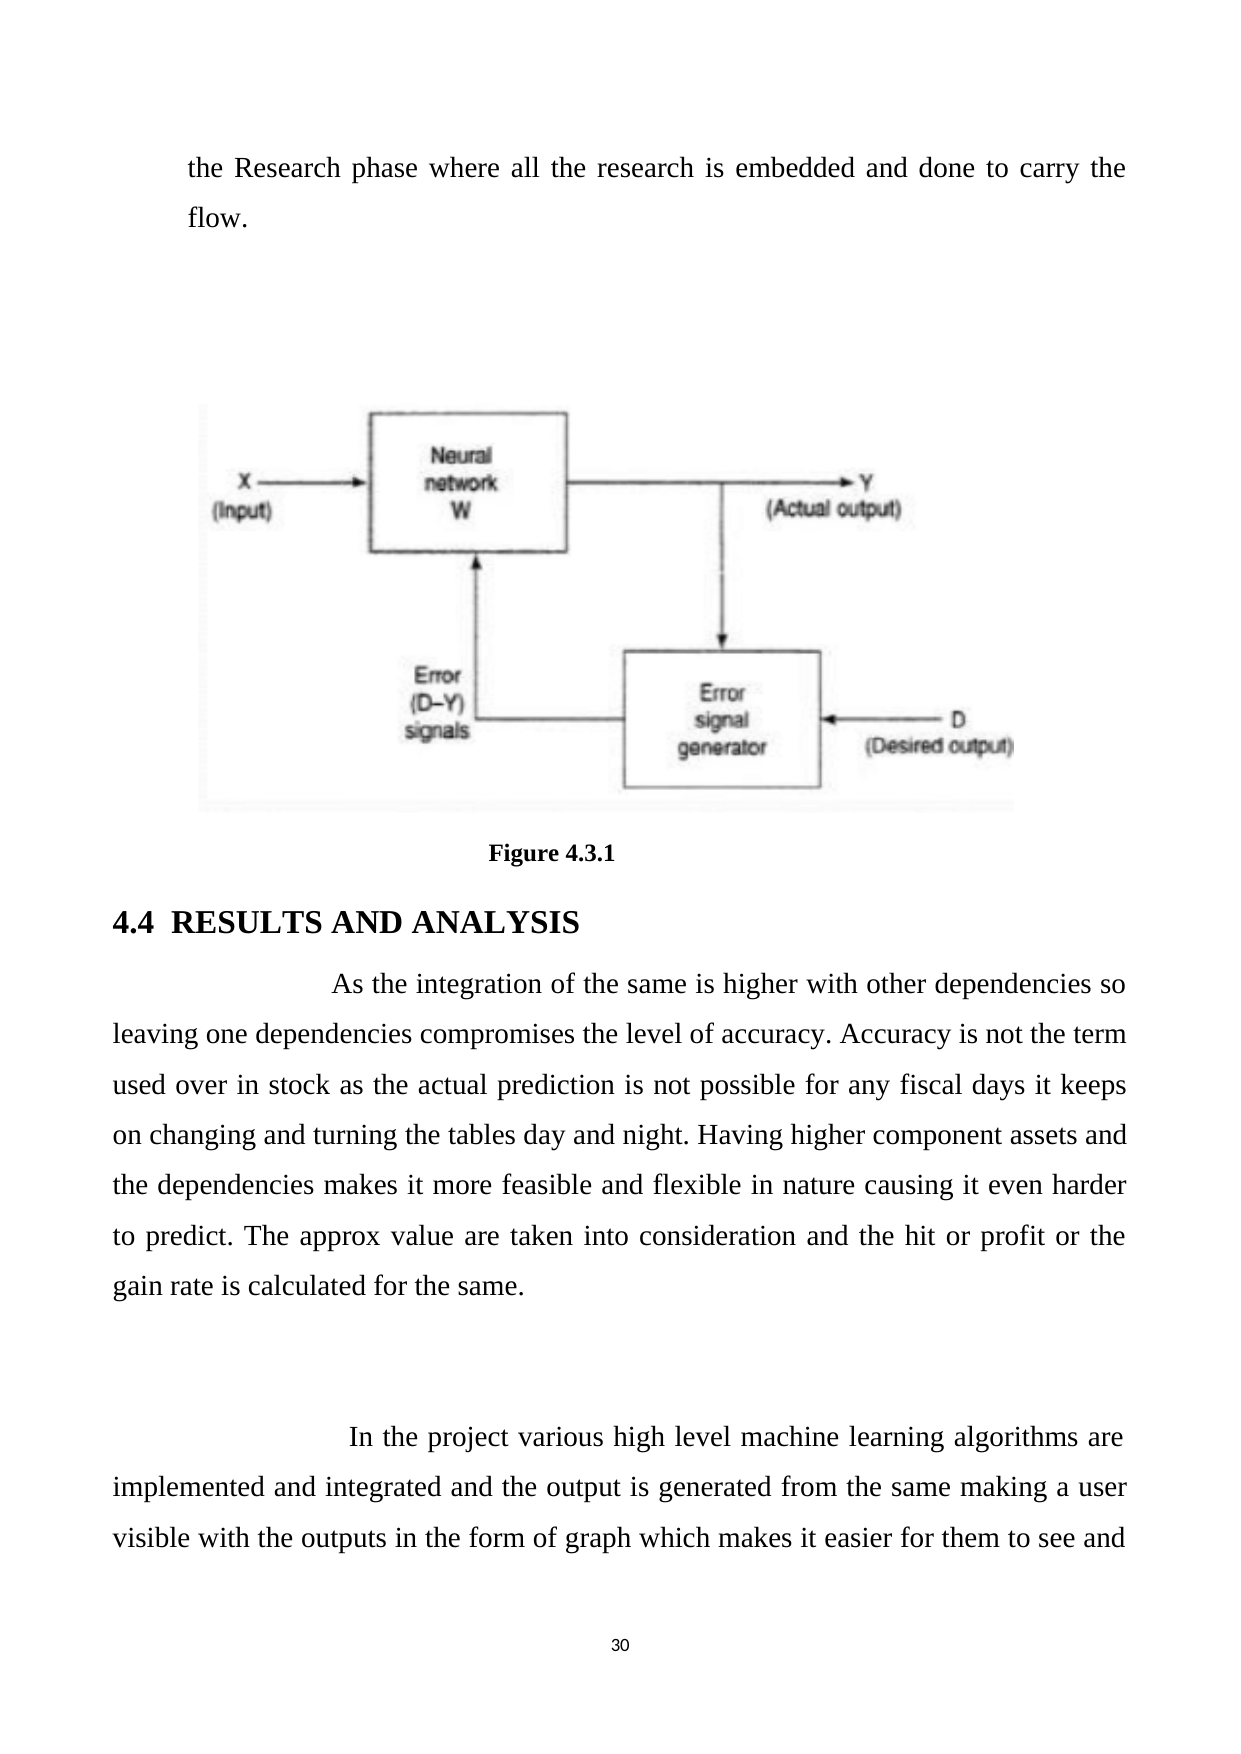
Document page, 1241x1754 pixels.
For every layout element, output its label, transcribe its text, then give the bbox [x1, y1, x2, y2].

picture [198, 403, 1014, 813]
text As the integration of the same is higher with other dependencies so leaving one dependencies compromises the level of accuracy. Accuracy is not the term used over in stock as the actual prediction is not possible for any fiscal days it keeps on changing and turning the tables day and night. Having higher component assets and the dependencies makes it more feasible and flexible in nature causing it even harder to predict. The approx value are taken into consideration and the hit or profit or the gain rate is calculated for the same. [112, 966, 1128, 1302]
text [112, 1419, 1128, 1553]
text 4.4 RESULTS AND ANALYSIS [112, 902, 1128, 941]
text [187, 150, 1128, 234]
text Figure 4.3.1 [112, 838, 1128, 867]
